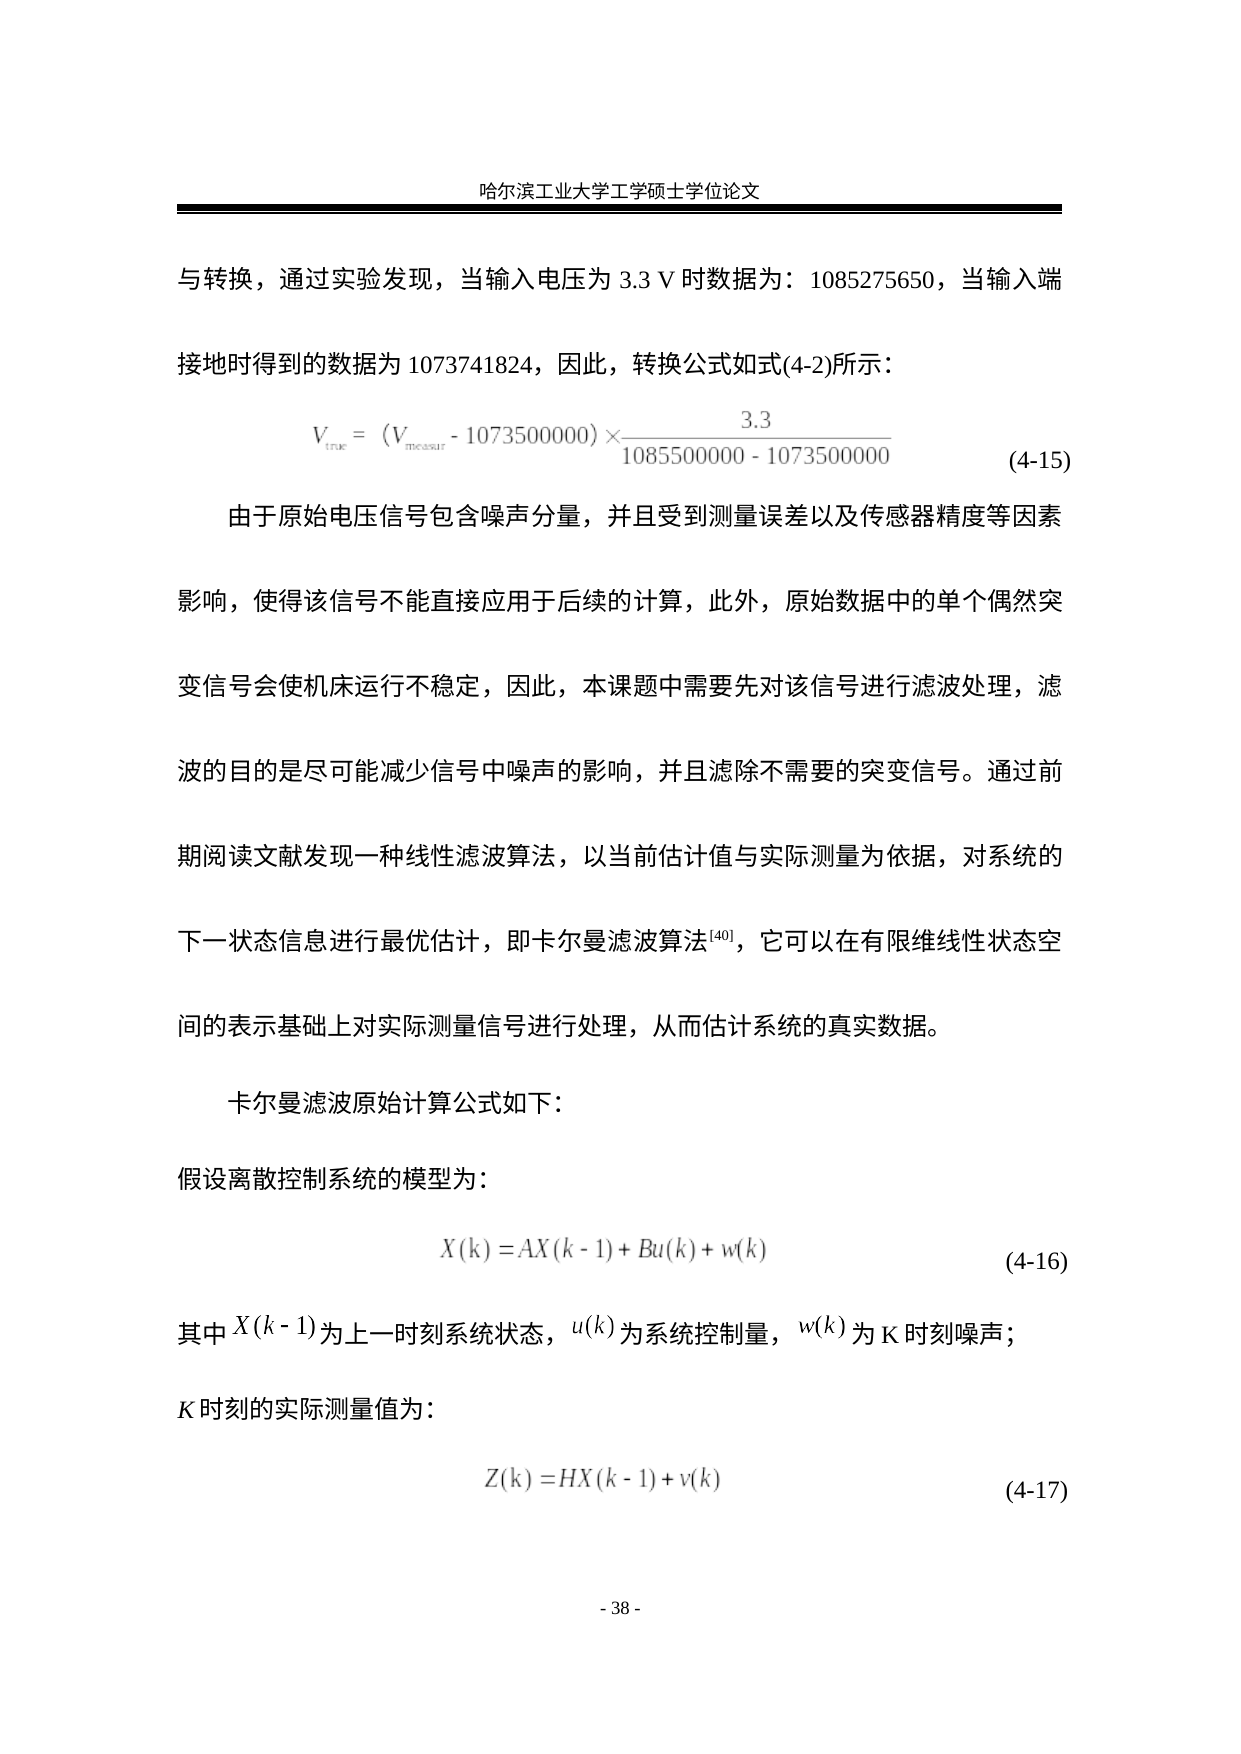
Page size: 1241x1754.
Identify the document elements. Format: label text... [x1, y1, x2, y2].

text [177, 244, 1063, 397]
text K时刻的实际测量值为： [177, 1373, 1063, 1441]
text 卡尔曼滤波原始计算公式如下： [177, 1067, 1063, 1135]
text 假设离散控制系统的模型为： [177, 1144, 1063, 1212]
text 由于原始电压信号包含噪声分量，并且受到测量误差以及传感器精度等因素影响，使得该信号不能直接应用于后续的计算，此外，原始数据中的单个偶然突变信号会使机床运行不稳定，因此，本课题中需要先对该信号进行滤波处理，滤波的目的是尽可能减少信号中噪声的影响，并且滤除不需要的突变信号。通过前期阅读文献发现一种线性滤波算法，以当前估计值与实际测量为依据，对系统的下一状态信息进行最优估计，即卡尔曼滤波算法[40]，它可以在有限维线性状态空间的表示基础上对实际测量信号进行处理，从而估计系统的真实数据。 [177, 481, 1063, 1058]
text 其中为上一时刻系统状态，为系统控制量，为K时刻噪声； [177, 1296, 1063, 1364]
